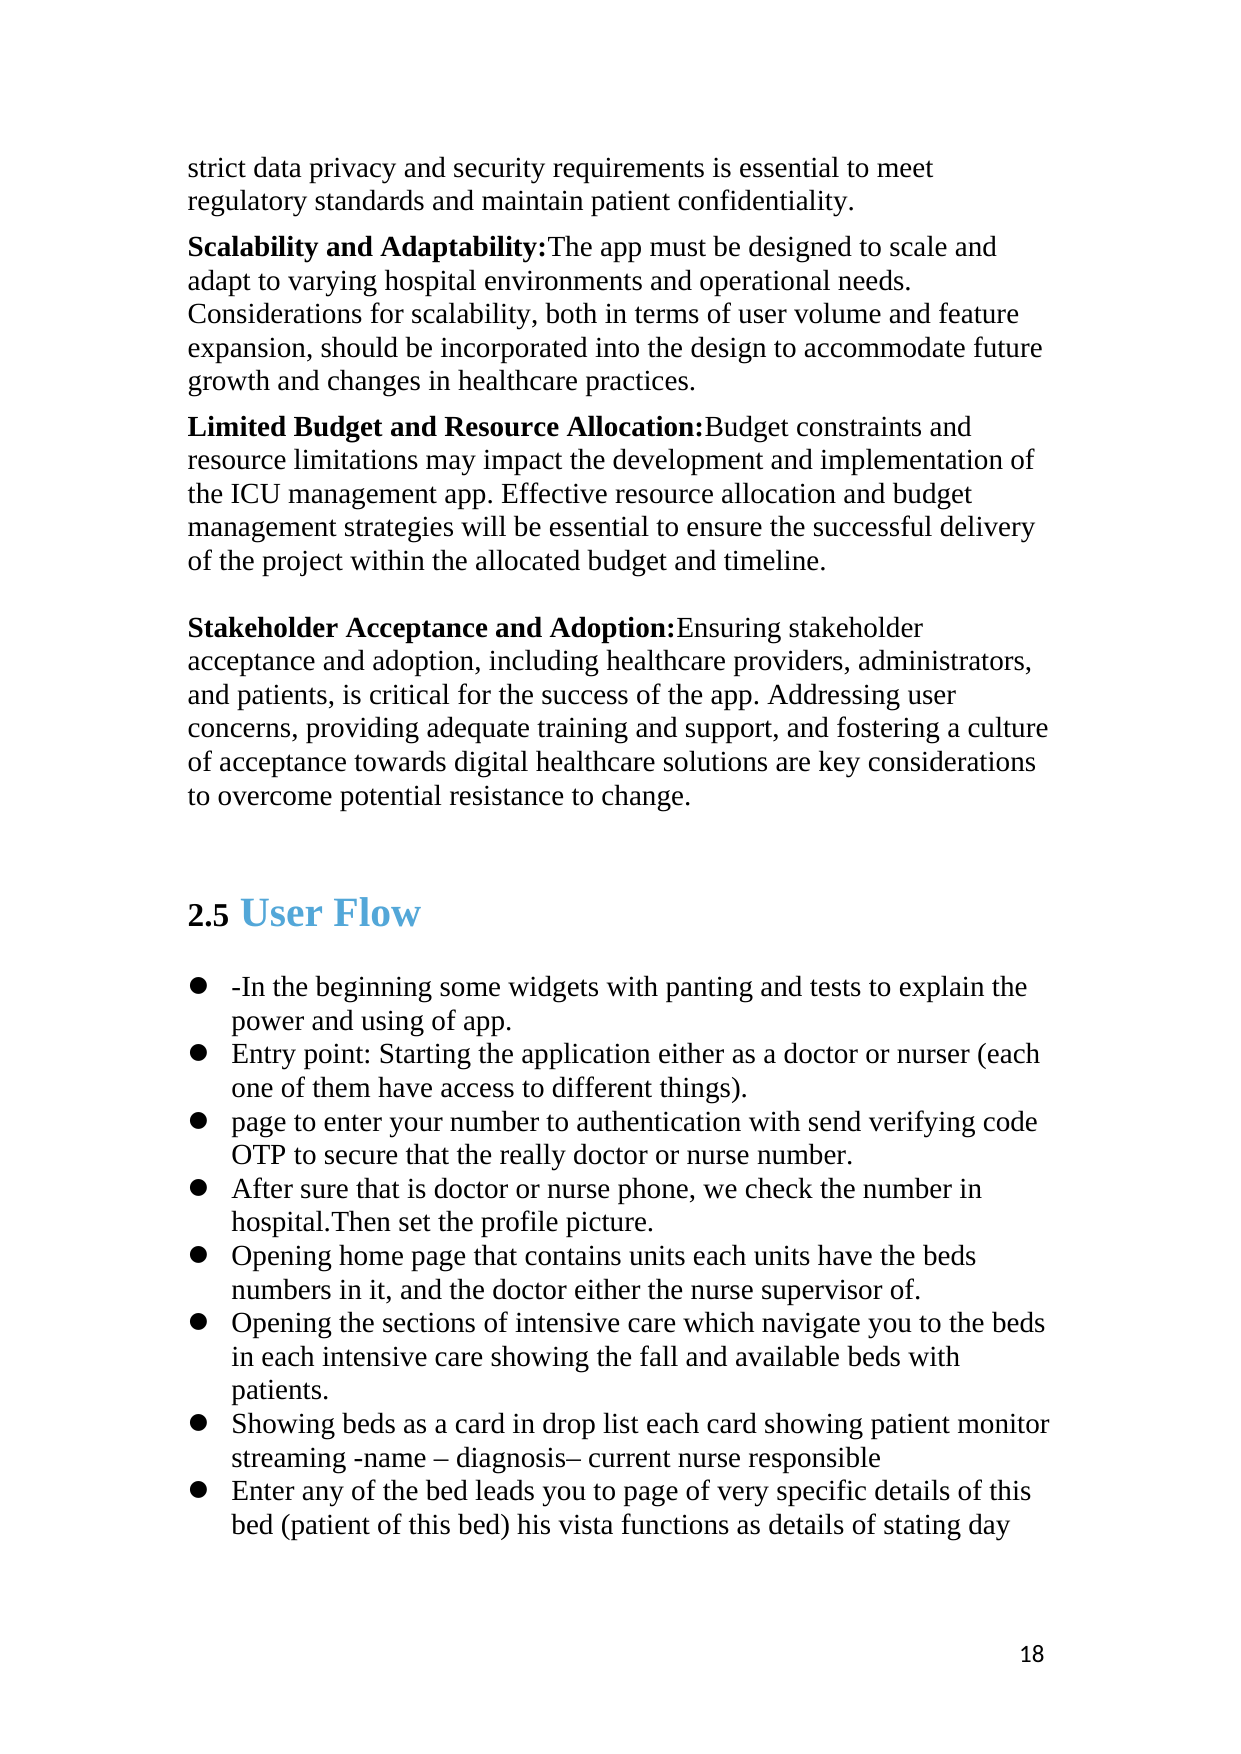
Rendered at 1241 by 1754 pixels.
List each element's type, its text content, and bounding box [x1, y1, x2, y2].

list Opening the sections of intensive care which navigate you to the beds in each intensive care showing the fall and available beds with patients. [187, 1305, 1053, 1406]
text Stakeholder Acceptance and Adoption:Ensuring stakeholder acceptance and adoption, including healthcare providers, administrators, and patients, is critical for the success of the app. Addressing user concerns, providing adequate training and support, and fostering a culture of acceptance towards digital healthcare solutions are key considerations to overcome potential resistance to change. [187, 610, 1053, 811]
list After sure that is doctor or nurse phone, we check the number in hospital.Then set the profile picture. [187, 1171, 1053, 1238]
text Limited Budget and Resource Allocation:Budget constraints and resource limitations may impact the development and implementation of the ICU management app. Effective resource allocation and budget management strategies will be essential to ensure the successful delivery of the project within the allocated budget and timeline. [187, 409, 1053, 576]
list Showing beds as a card in drop list each card showing patient monitor streaming -name – diagnosis– current nurse responsible [187, 1406, 1053, 1473]
text 2.5 User Flow [187, 888, 1053, 936]
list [187, 1473, 1053, 1540]
list -In the beginning some widgets with panting and tests to explain the power and using of app. [187, 969, 1053, 1037]
text Scalability and Adaptability:The app must be designed to scale and adapt to varying hospital environments and operational needs. Considerations for scalability, both in terms of user volume and feature expansion, should be incorporated into the design to accommodate future growth and changes in healthcare practices. [187, 229, 1053, 397]
list Opening home page that contains units each units have the beds numbers in it, and the doctor either the nurse supervisor of. [187, 1238, 1053, 1305]
list page to enter your number to authentication with send verifying code OTP to secure that the really doctor or nurse number. [187, 1104, 1053, 1171]
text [187, 150, 1053, 217]
list Entry point: Starting the application either as a doctor or nurser (each one of them have access to different things). [187, 1037, 1053, 1104]
